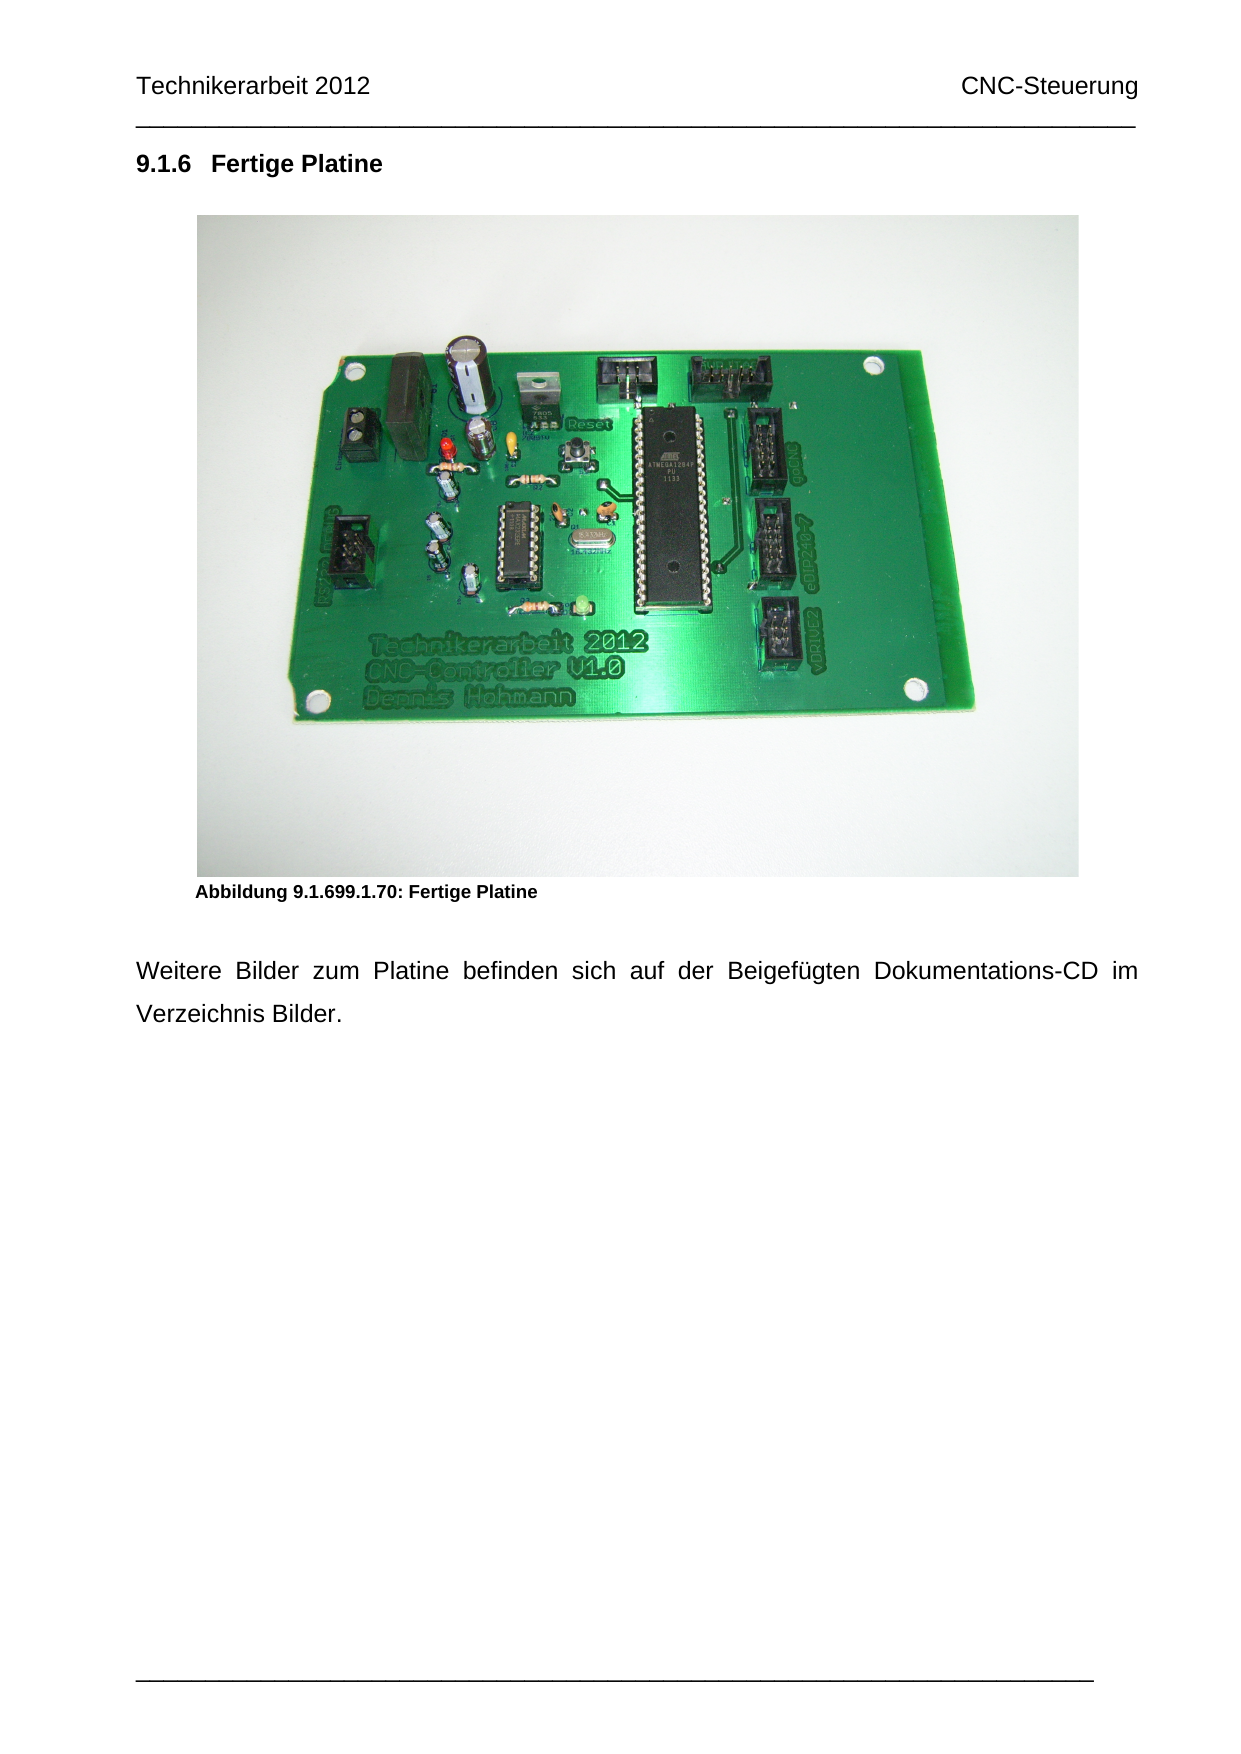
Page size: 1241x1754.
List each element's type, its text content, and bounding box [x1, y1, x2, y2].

text Abbildung 9.1: Fertige Platine [195, 881, 1140, 902]
subtitle Fertige Platine [136, 149, 1140, 178]
picture [197, 215, 1079, 877]
text Weitere Bilder zum Platine befinden sich auf der Beigefügten Dokumentations-CD im Verzeichnis Bilder. [136, 956, 1140, 1028]
